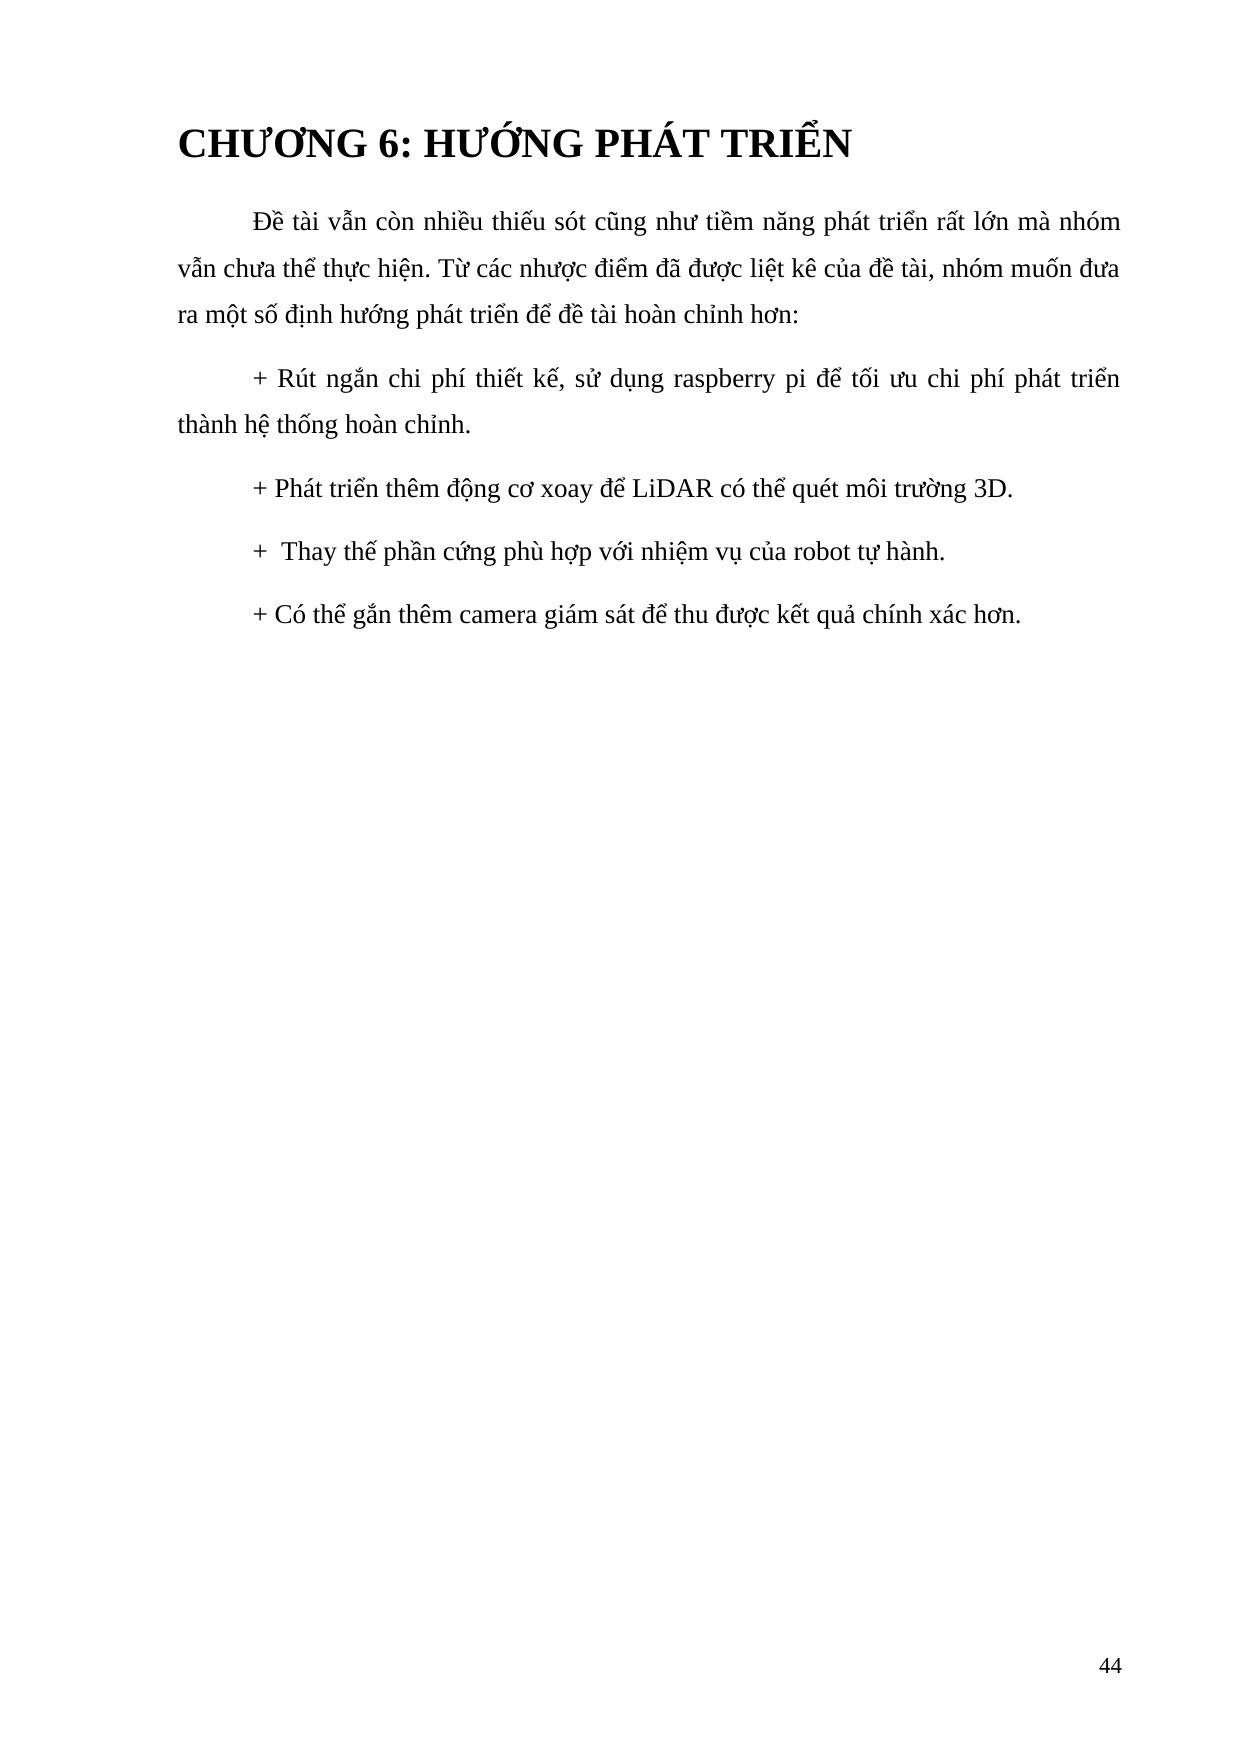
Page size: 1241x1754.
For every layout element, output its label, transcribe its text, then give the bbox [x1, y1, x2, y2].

text + Rút ngắn chi phí thiết kế, sử dụng raspberry pi để tối ưu chi phí phát triển thành hệ thống hoàn chỉnh. [177, 362, 1122, 440]
text + Phát triển thêm động cơ xoay để LiDAR có thể quét môi trường 3D. [177, 472, 1122, 503]
text + Thay thế phần cứng phù hợp với nhiệm vụ của robot tự hành. [177, 535, 1122, 566]
text + Có thể gắn thêm camera giám sát để thu được kết quả chính xác hơn. [177, 599, 1122, 630]
text Đề tài vẫn còn nhiều thiếu sót cũng như tiềm năng phát triển rất lớn mà nhóm vẫn chưa thể thực hiện. Từ các nhược điểm đã được liệt kê của đề tài, nhóm muốn đưa ra một số định hướng phát triển để đề tài hoàn chỉnh hơn: [177, 205, 1122, 330]
subtitle CHƯƠNG 6: HƯỚNG PHÁT TRIỂN [177, 118, 1122, 166]
